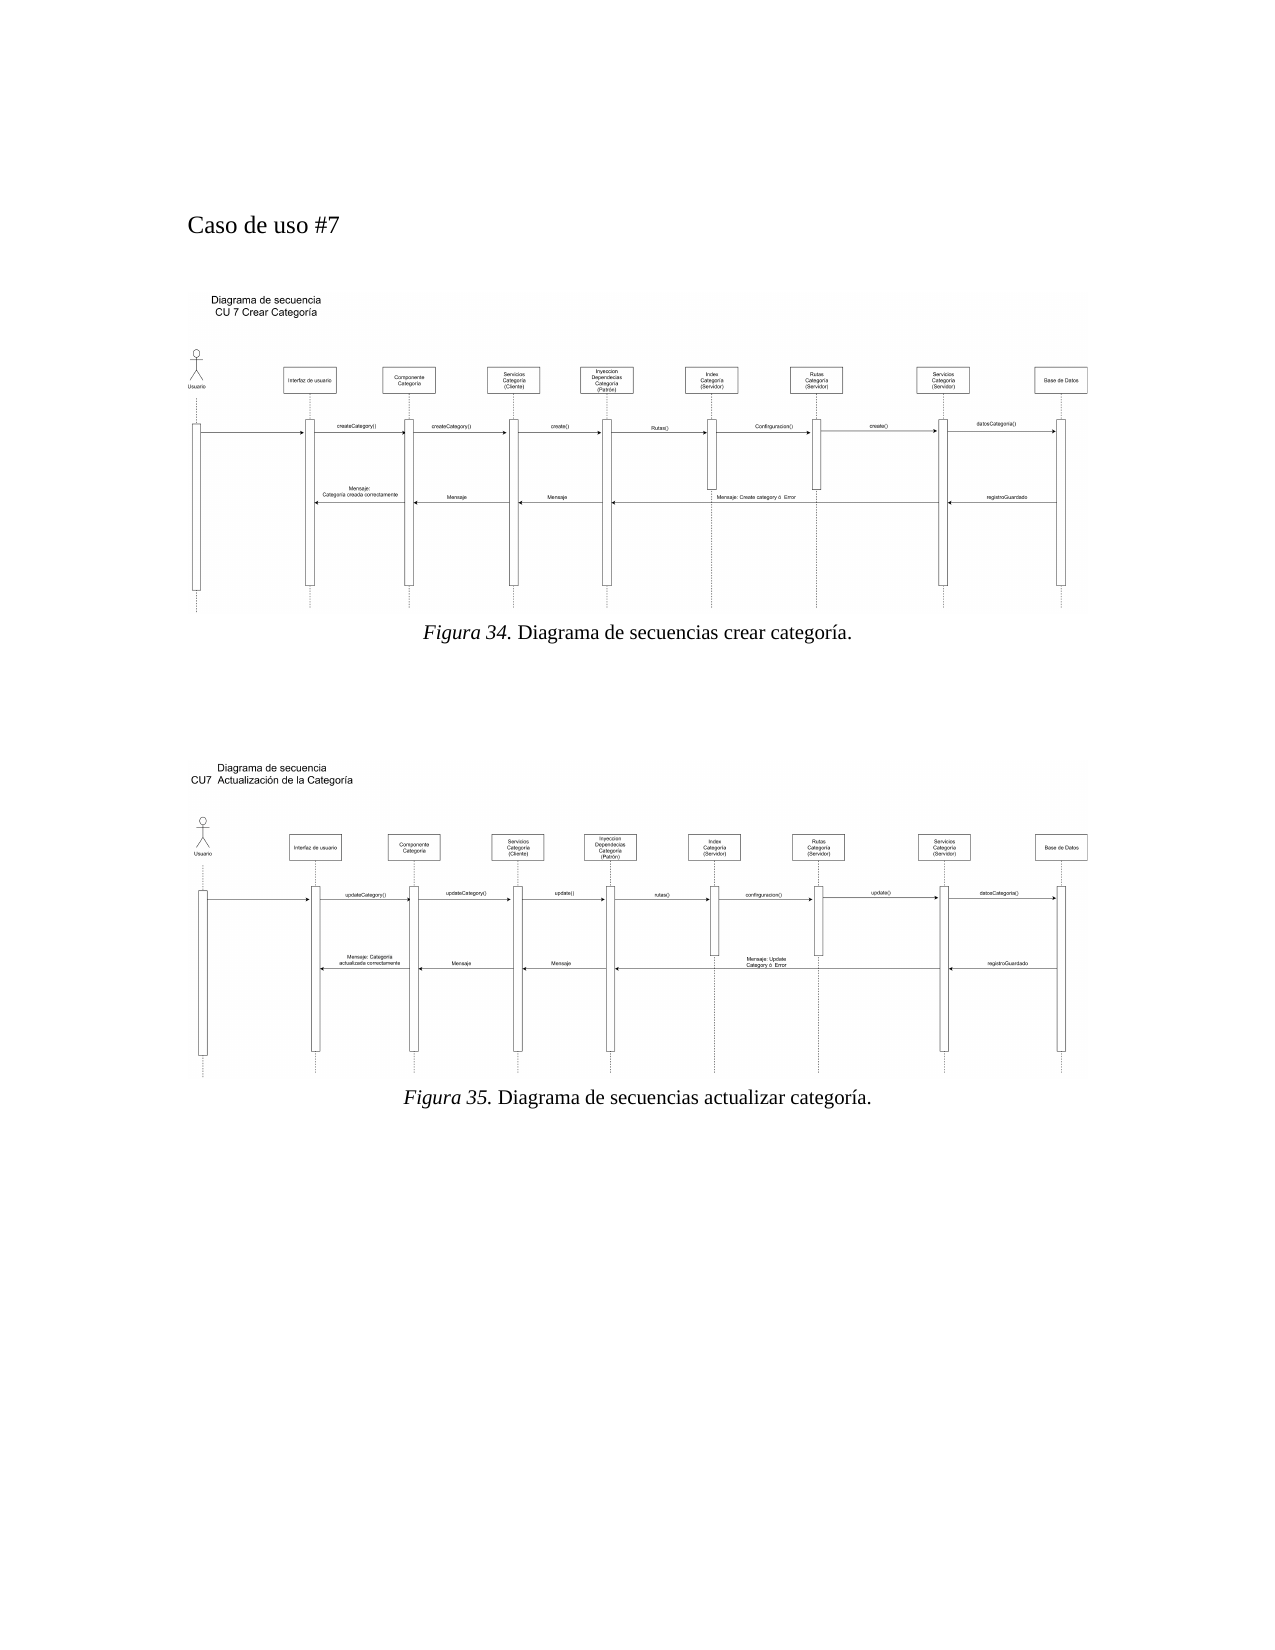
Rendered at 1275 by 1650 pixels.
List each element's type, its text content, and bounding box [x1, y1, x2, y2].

text Figura 34. Diagrama de secuencias crear categoría. [187, 620, 1087, 644]
picture [187, 292, 1088, 614]
picture [187, 760, 1088, 1079]
text Caso de uso #7 [187, 210, 1087, 239]
text Figura 35. Diagrama de secuencias actualizar categoría. [187, 1085, 1087, 1109]
